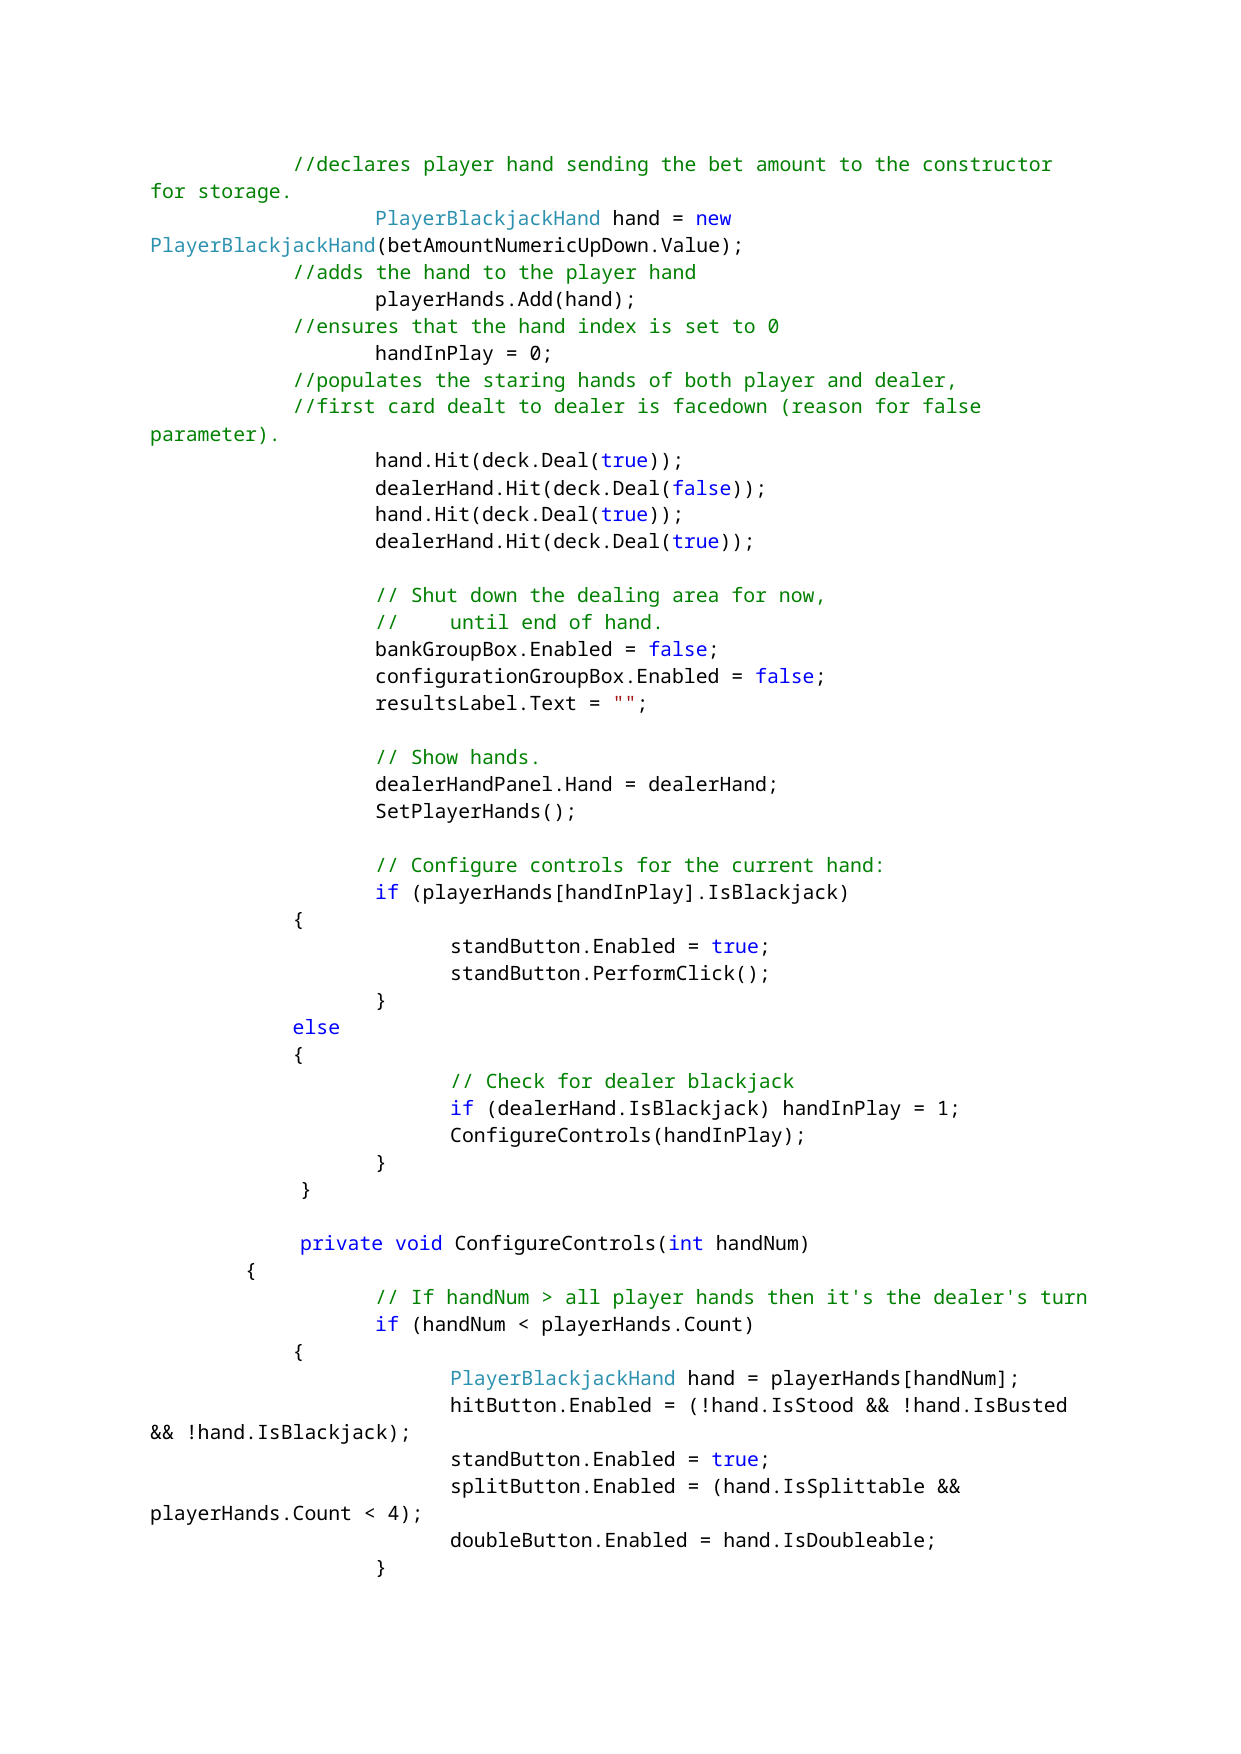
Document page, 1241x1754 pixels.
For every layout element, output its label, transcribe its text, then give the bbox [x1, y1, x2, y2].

text PlayerBlackjackHand hand = playerHands[handNum]; [150, 1364, 1090, 1391]
text else [150, 1013, 1090, 1040]
text SetPlayerHands(); [150, 797, 1090, 824]
text // Show hands. [150, 743, 1090, 771]
text standButton.PerformClick(); [150, 959, 1090, 986]
text } [150, 1175, 1090, 1202]
text hand.Hit(deck.Deal(true)); [150, 447, 1090, 474]
text { [150, 1256, 1090, 1283]
text // Check for dealer blackjack [150, 1067, 1090, 1094]
text resultsLabel.Text = ""; [150, 689, 1090, 717]
text } [150, 1148, 1090, 1175]
text } [150, 1553, 1090, 1580]
text doubleButton.Enabled = hand.IsDoubleable; [150, 1526, 1090, 1553]
text handInPlay = 0; [150, 339, 1090, 366]
text splitButton.Enabled = (hand.IsSplittable && playerHands.Count < 4); [150, 1472, 1090, 1526]
text standButton.Enabled = true; [150, 932, 1090, 959]
text { [150, 1040, 1090, 1067]
text hand.Hit(deck.Deal(true)); [150, 501, 1090, 528]
text private void ConfigureControls(int handNum) [150, 1229, 1090, 1256]
text dealerHand.Hit(deck.Deal(true)); [150, 528, 1090, 555]
text dealerHand.Hit(deck.Deal(false)); [150, 474, 1090, 501]
text //declares player hand sending the bet amount to the constructor for storage. [150, 150, 1090, 204]
text { [150, 905, 1090, 932]
text // If handNum > all player hands then it's the dealer's turn [150, 1283, 1090, 1310]
text ConfigureControls(handInPlay); [150, 1121, 1090, 1148]
text configurationGroupBox.Enabled = false; [150, 663, 1090, 689]
text PlayerBlackjackHand hand = new PlayerBlackjackHand(betAmountNumericUpDown.Value); [150, 204, 1090, 258]
text if (playerHands[handInPlay].IsBlackjack) [150, 878, 1090, 905]
text // Configure controls for the current hand: [150, 851, 1090, 878]
text // until end of hand. [150, 609, 1090, 636]
text standButton.Enabled = true; [150, 1445, 1090, 1472]
text hitButton.Enabled = (!hand.IsStood && !hand.IsBusted && !hand.IsBlackjack); [150, 1391, 1090, 1445]
text //first card dealt to dealer is facedown (reason for false parameter). [150, 393, 1090, 447]
text dealerHandPanel.Hand = dealerHand; [150, 771, 1090, 797]
text //populates the staring hands of both player and dealer, [150, 366, 1090, 393]
text { [150, 1337, 1090, 1364]
text bankGroupBox.Enabled = false; [150, 636, 1090, 663]
text playerHands.Add(hand); [150, 285, 1090, 312]
text //ensures that the hand index is set to 0 [150, 312, 1090, 339]
text } [150, 986, 1090, 1013]
text if (dealerHand.IsBlackjack) handInPlay = 1; [150, 1094, 1090, 1121]
text //adds the hand to the player hand [150, 258, 1090, 285]
text // Shut down the dealing area for now, [150, 582, 1090, 609]
text if (handNum < playerHands.Count) [150, 1310, 1090, 1337]
